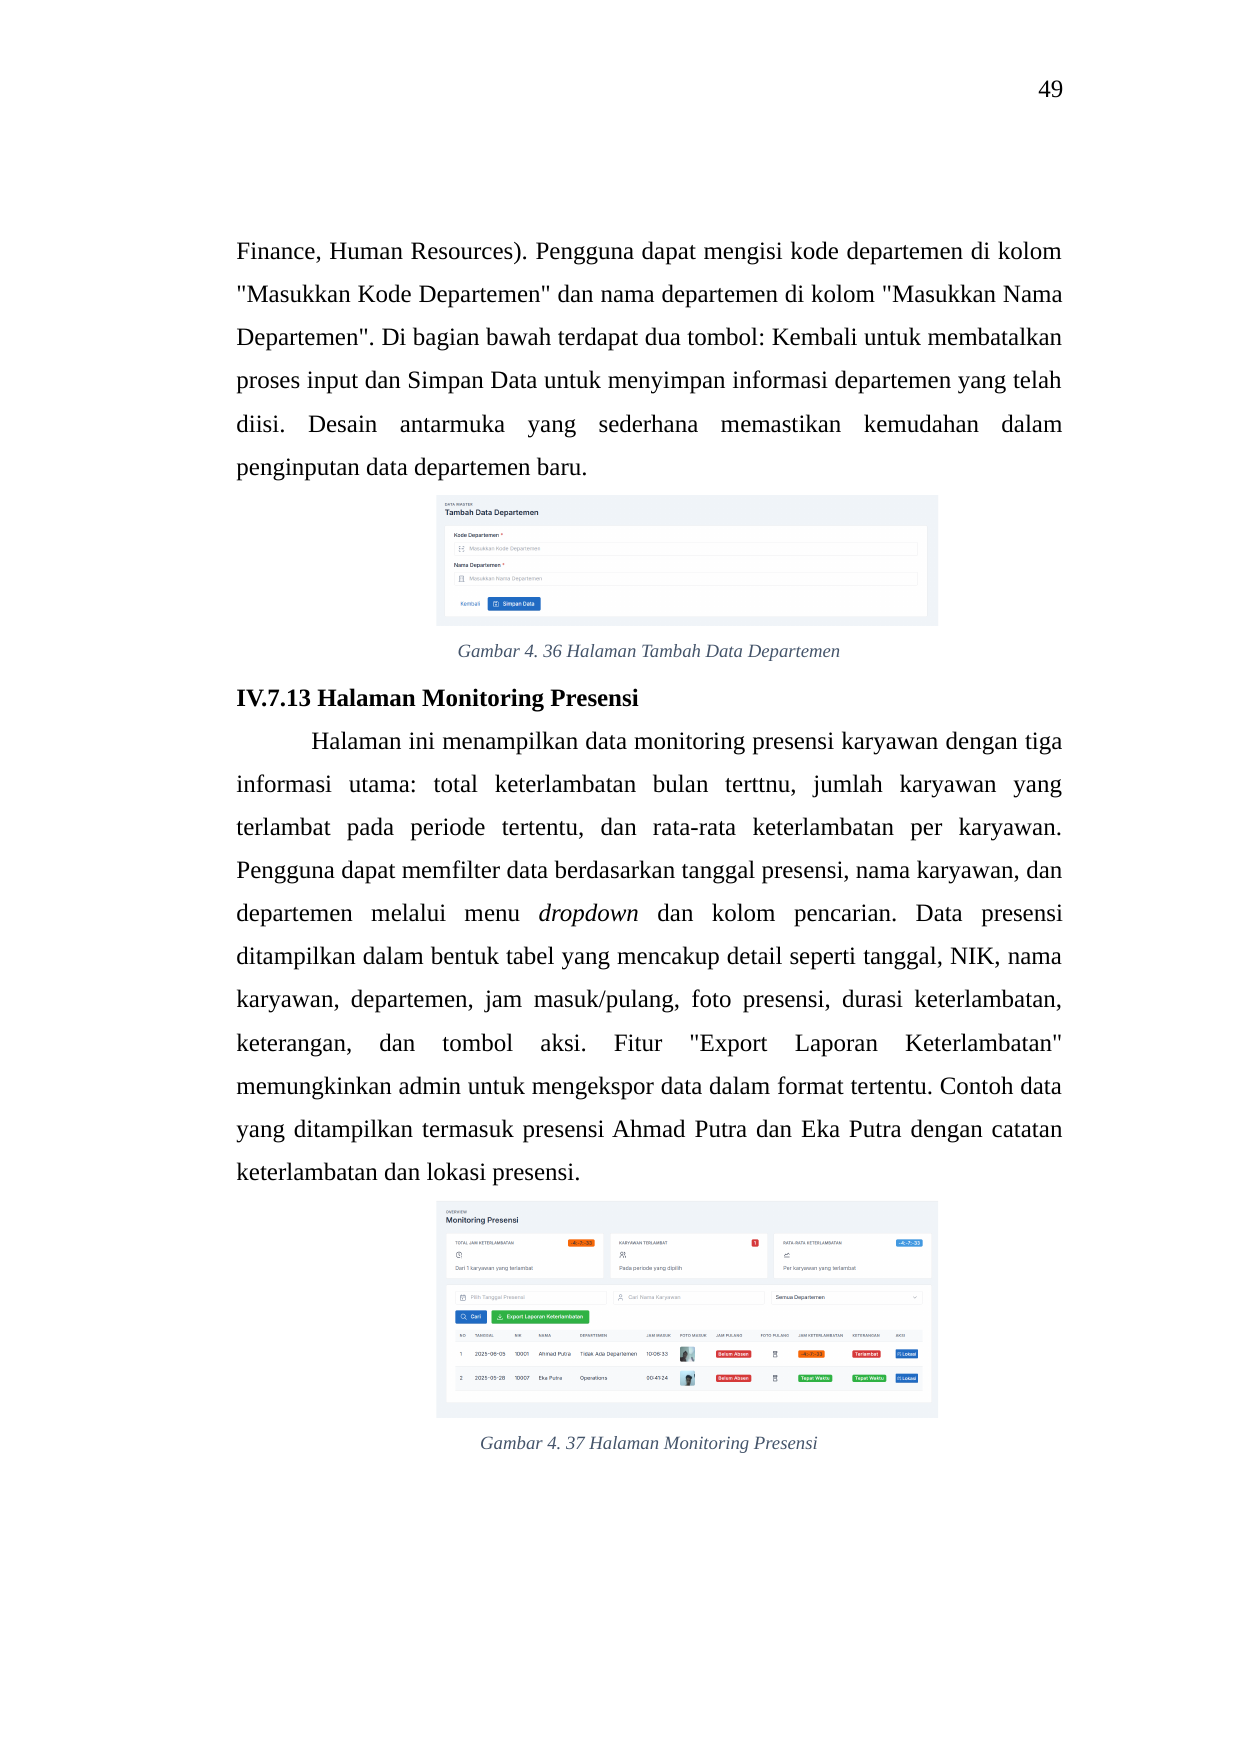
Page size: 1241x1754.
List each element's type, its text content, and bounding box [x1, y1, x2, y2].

text Halaman ini menampilkan data monitoring presensi karyawan dengan tiga informasi utama: total keterlambatan bulan terttnu, jumlah karyawan yang terlambat pada periode tertentu, dan rata-rata keterlambatan per karyawan. Pengguna dapat memfilter data berdasarkan tanggal presensi, nama karyawan, dan departemen melalui menu dropdown dan kolom pencarian. Data presensi ditampilkan dalam bentuk tabel yang mencakup detail seperti tanggal, NIK, nama karyawan, departemen, jam masuk/pulang, foto presensi, durasi keterlambatan, keterangan, dan tombol aksi. Fitur "Export Laporan Keterlambatan" memungkinkan admin untuk mengekspor data dalam format tertentu. Contoh data yang ditampilkan termasuk presensi Ahmad Putra dan Eka Putra dengan catatan keterlambatan dan lokasi presensi. [236, 726, 1063, 1186]
text Gambar 4. 36 Halaman Tambah Data Departemen [236, 640, 1063, 662]
picture [436, 495, 939, 626]
text Halaman Monitoring Presensi [236, 683, 1063, 711]
picture [436, 1200, 939, 1418]
text Gambar 4. 37 Halaman Monitoring Presensi [236, 1432, 1063, 1453]
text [236, 236, 1063, 481]
